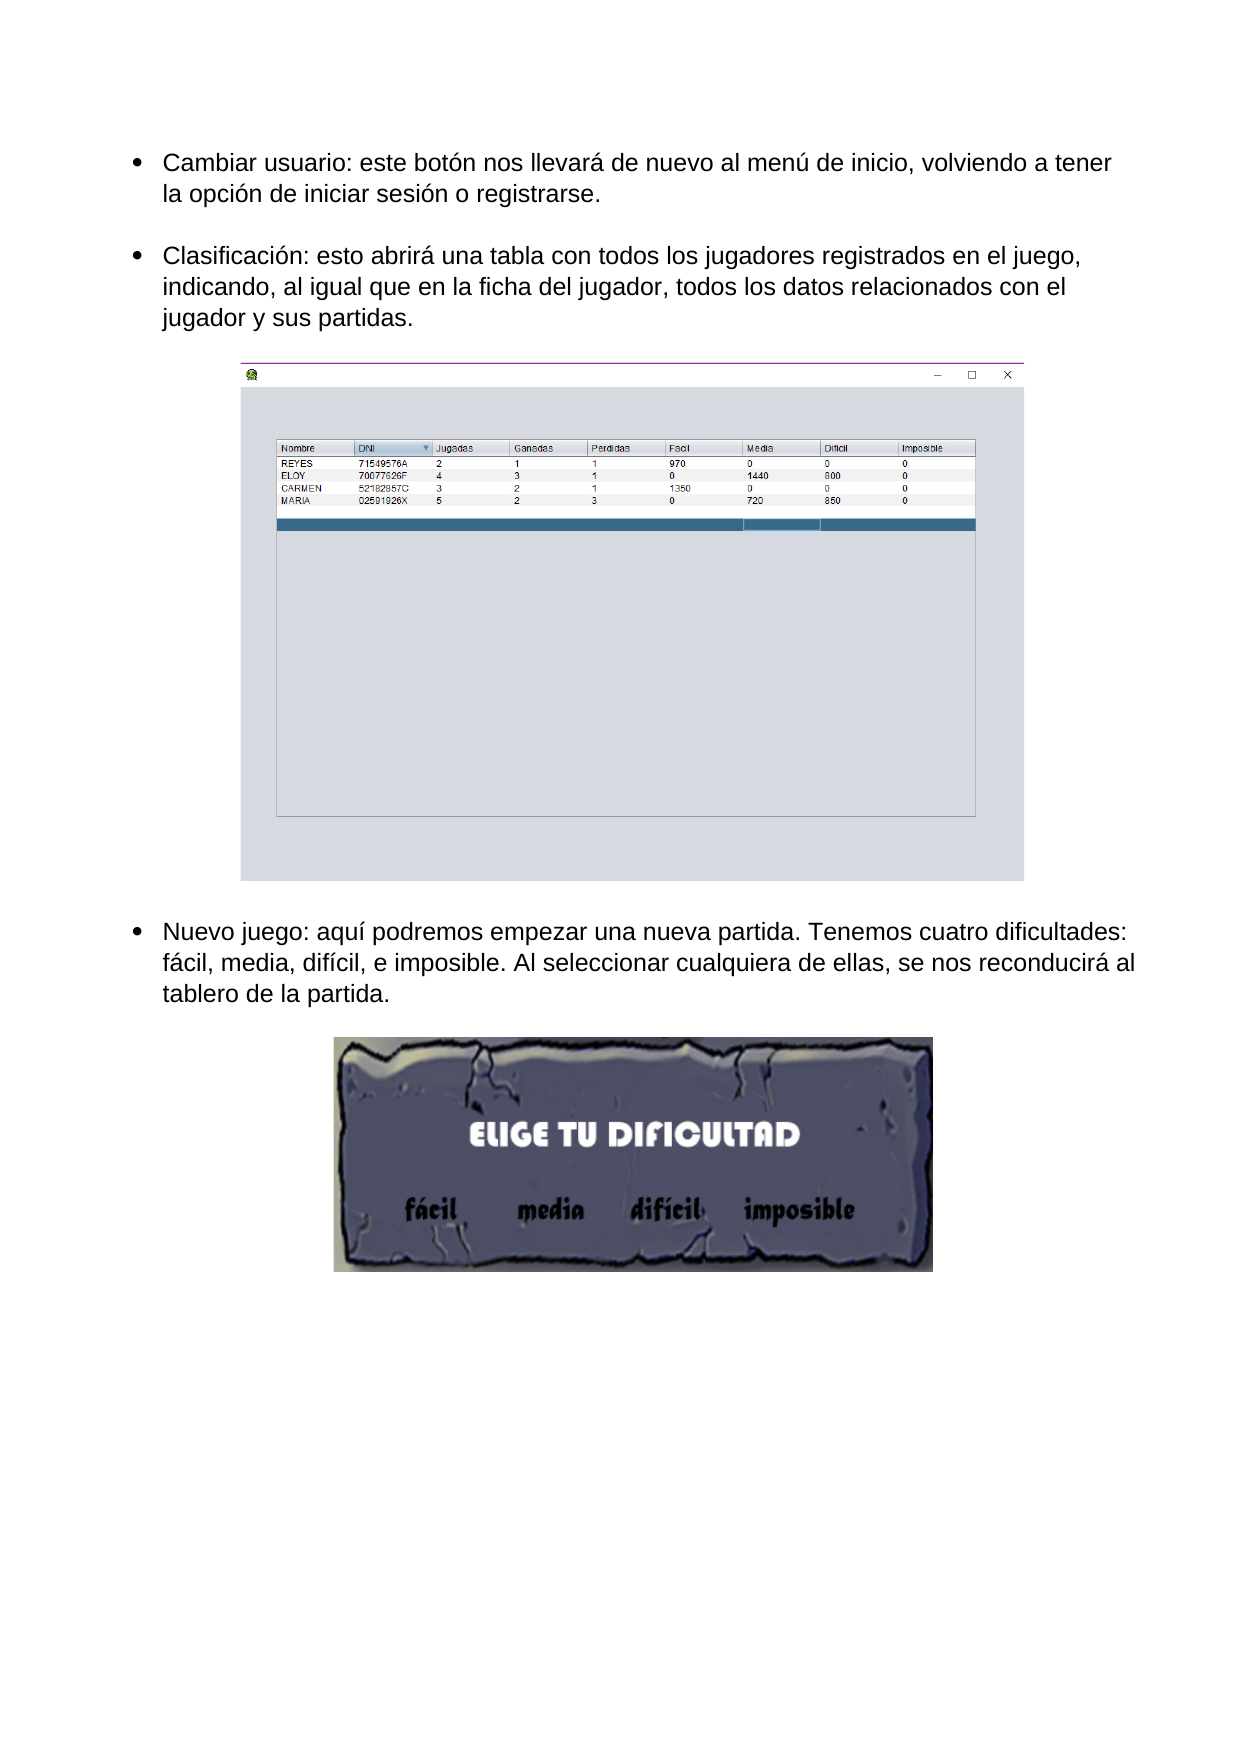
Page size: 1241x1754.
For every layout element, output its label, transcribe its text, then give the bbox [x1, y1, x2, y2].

picture [240, 362, 1025, 881]
picture [333, 1037, 933, 1272]
list Clasificación: esto abrirá una tabla con todos los jugadores registrados en el juego, indicando, al igual que en la ficha del jugador, todos los datos relacionados con el jugador y sus partidas. [133, 241, 1137, 332]
list Cambiar usuario: este botón nos llevará de nuevo al menú de inicio, volviendo a tener la opción de iniciar sesión o registrarse. [133, 148, 1137, 207]
list Nuevo juego: aquí podremos empezar una nueva partida. Tenemos cuatro dificultades: fácil, media, difícil, e imposible. Al seleccionar cualquiera de ellas, se nos reconducirá al tablero de la partida. [133, 917, 1137, 1007]
